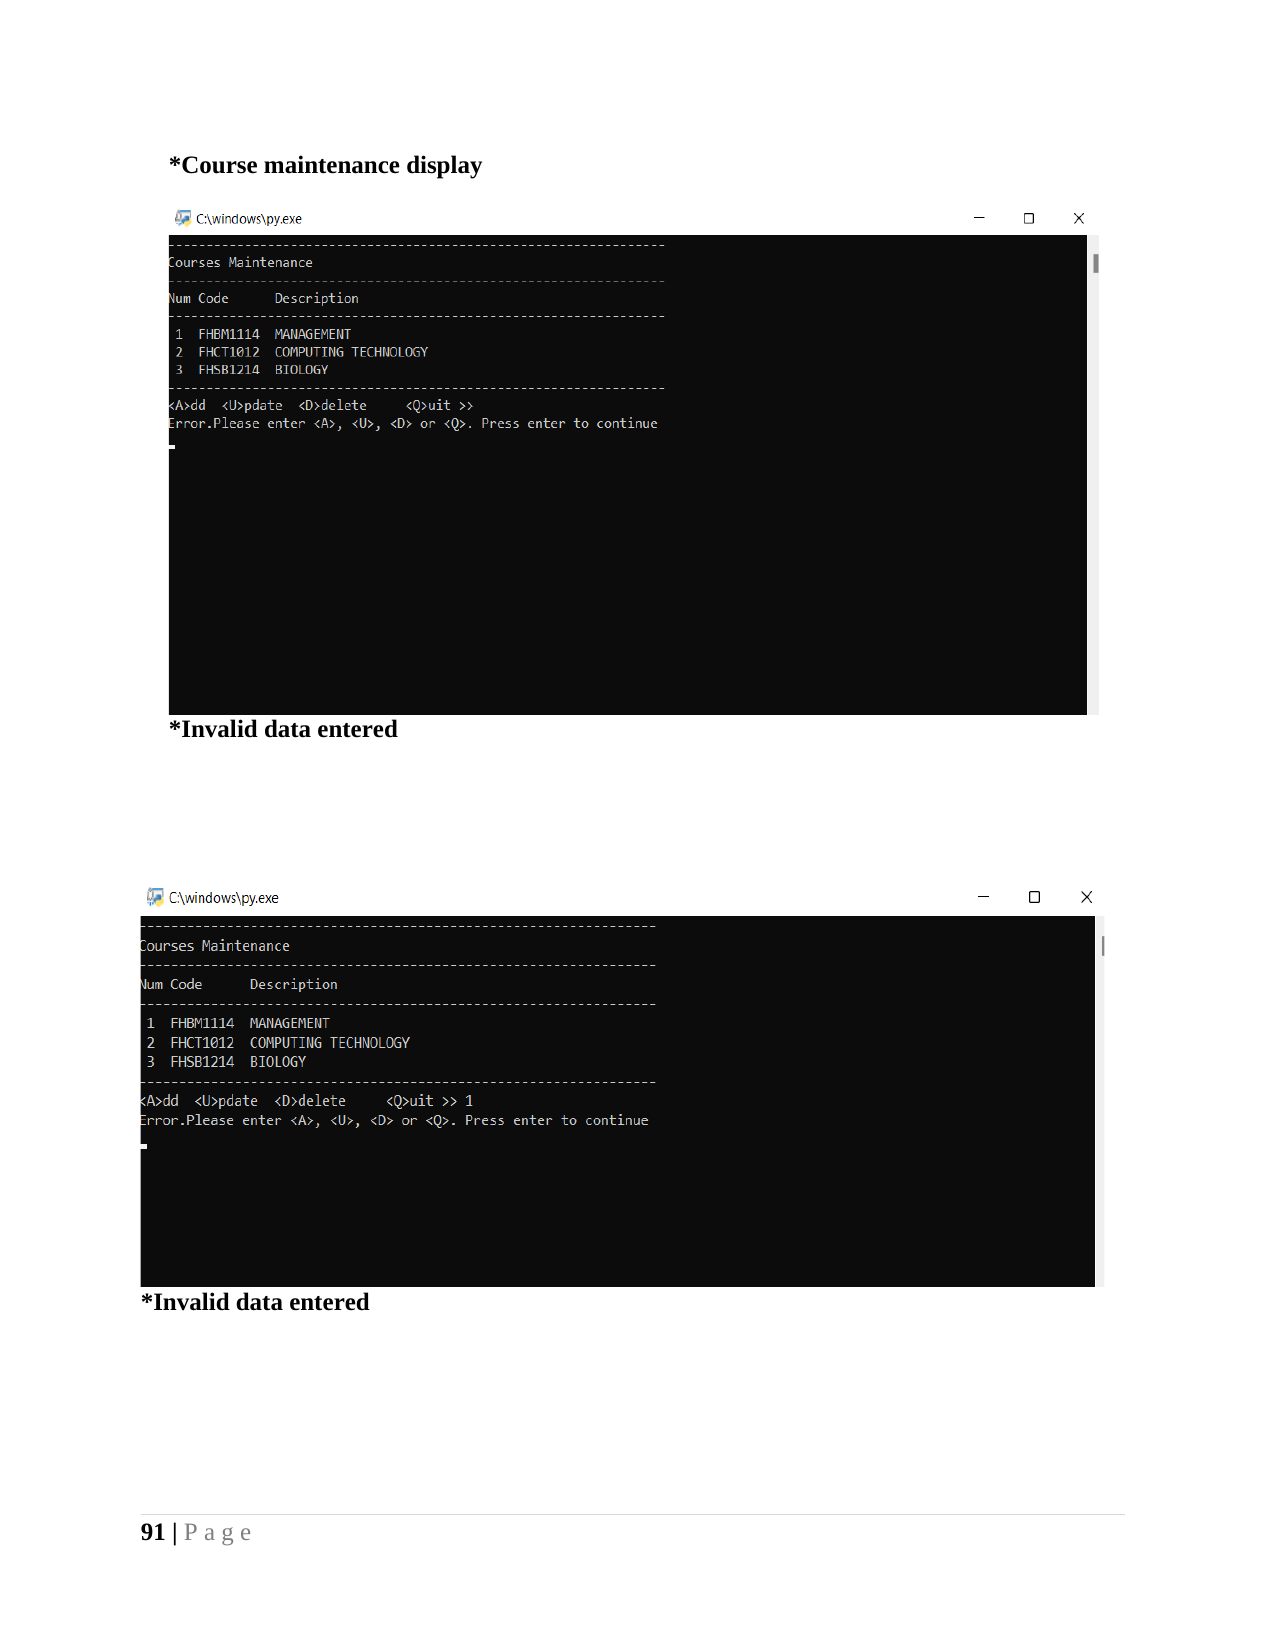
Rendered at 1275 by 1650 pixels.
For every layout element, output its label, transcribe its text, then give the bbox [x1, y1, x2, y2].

list *Course maintenance display [141, 150, 1125, 179]
picture [168, 207, 1099, 715]
list *Invalid data entered [141, 1287, 1125, 1316]
list *Invalid data entered [169, 714, 1125, 743]
picture [140, 887, 1105, 1287]
